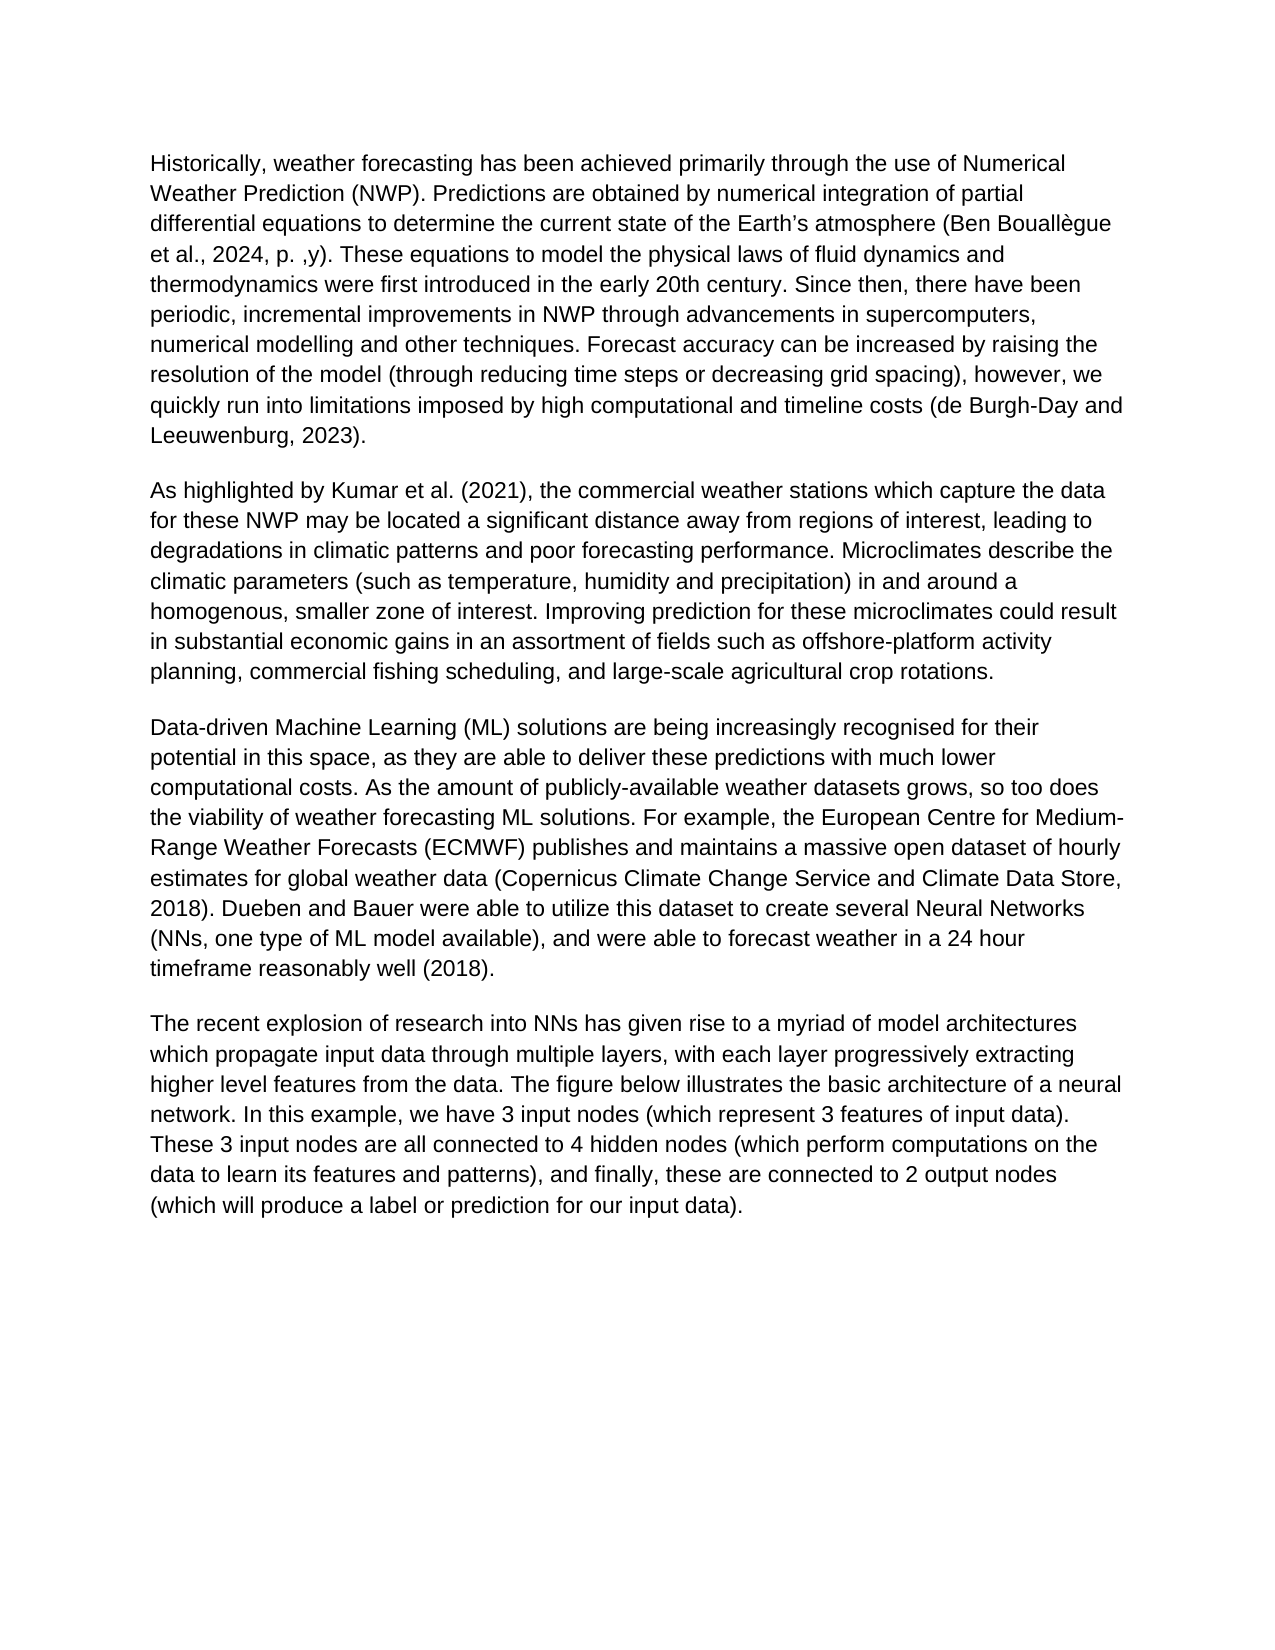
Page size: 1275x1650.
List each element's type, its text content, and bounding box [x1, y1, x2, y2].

text Historically, weather forecasting has been achieved primarily through the use of Numerical Weather Prediction (NWP). Predictions are obtained by numerical integration of partial differential equations to determine the current state of the Earth’s atmosphere (Ben Bouallègue et al., 2024, p. ,y). These equations to model the physical laws of fluid dynamics and thermodynamics were first introduced in the early 20th century. Since then, there have been periodic, incremental improvements in NWP through advancements in supercomputers, numerical modelling and other techniques. Forecast accuracy can be increased by raising the resolution of the model (through reducing time steps or decreasing grid spacing), however, we quickly run into limitations imposed by high computational and timeline costs (de Burgh-Day and Leeuwenburg, 2023). [150, 150, 1125, 448]
text The recent explosion of research into NNs has given rise to a myriad of model architectures which propagate input data through multiple layers, with each layer progressively extracting higher level features from the data. The figure below illustrates the basic architecture of a neural network. In this example, we have 3 input nodes (which represent 3 features of input data). These 3 input nodes are all connected to 4 hidden nodes (which perform computations on the data to learn its features and patterns), and finally, these are connected to 2 output nodes (which will produce a label or prediction for our input data). [150, 1010, 1125, 1218]
text As highlighted by Kumar et al. (2021), the commercial weather stations which capture the data for these NWP may be located a significant distance away from regions of interest, leading to degradations in climatic patterns and poor forecasting performance. Microclimates describe the climatic parameters (such as temperature, humidity and precipitation) in and around a homogenous, smaller zone of interest. Improving prediction for these microclimates could result in substantial economic gains in an assortment of fields such as offshore-platform activity planning, commercial fishing scheduling, and large-scale agricultural crop rotations. [150, 477, 1125, 685]
text Data-driven Machine Learning (ML) solutions are being increasingly recognised for their potential in this space, as they are able to deliver these predictions with much lower computational costs. As the amount of publicly-available weather datasets grows, so too does the viability of weather forecasting ML solutions. For example, the European Centre for Medium-Range Weather Forecasts (ECMWF) publishes and maintains a massive open dataset of hourly estimates for global weather data (Copernicus Climate Change Service and Climate Data Store, 2018). Dueben and Bauer were able to utilize this dataset to create several Neural Networks (NNs, one type of ML model available), and were able to forecast weather in a 24 hour timeframe reasonably well (2018). [150, 713, 1125, 982]
